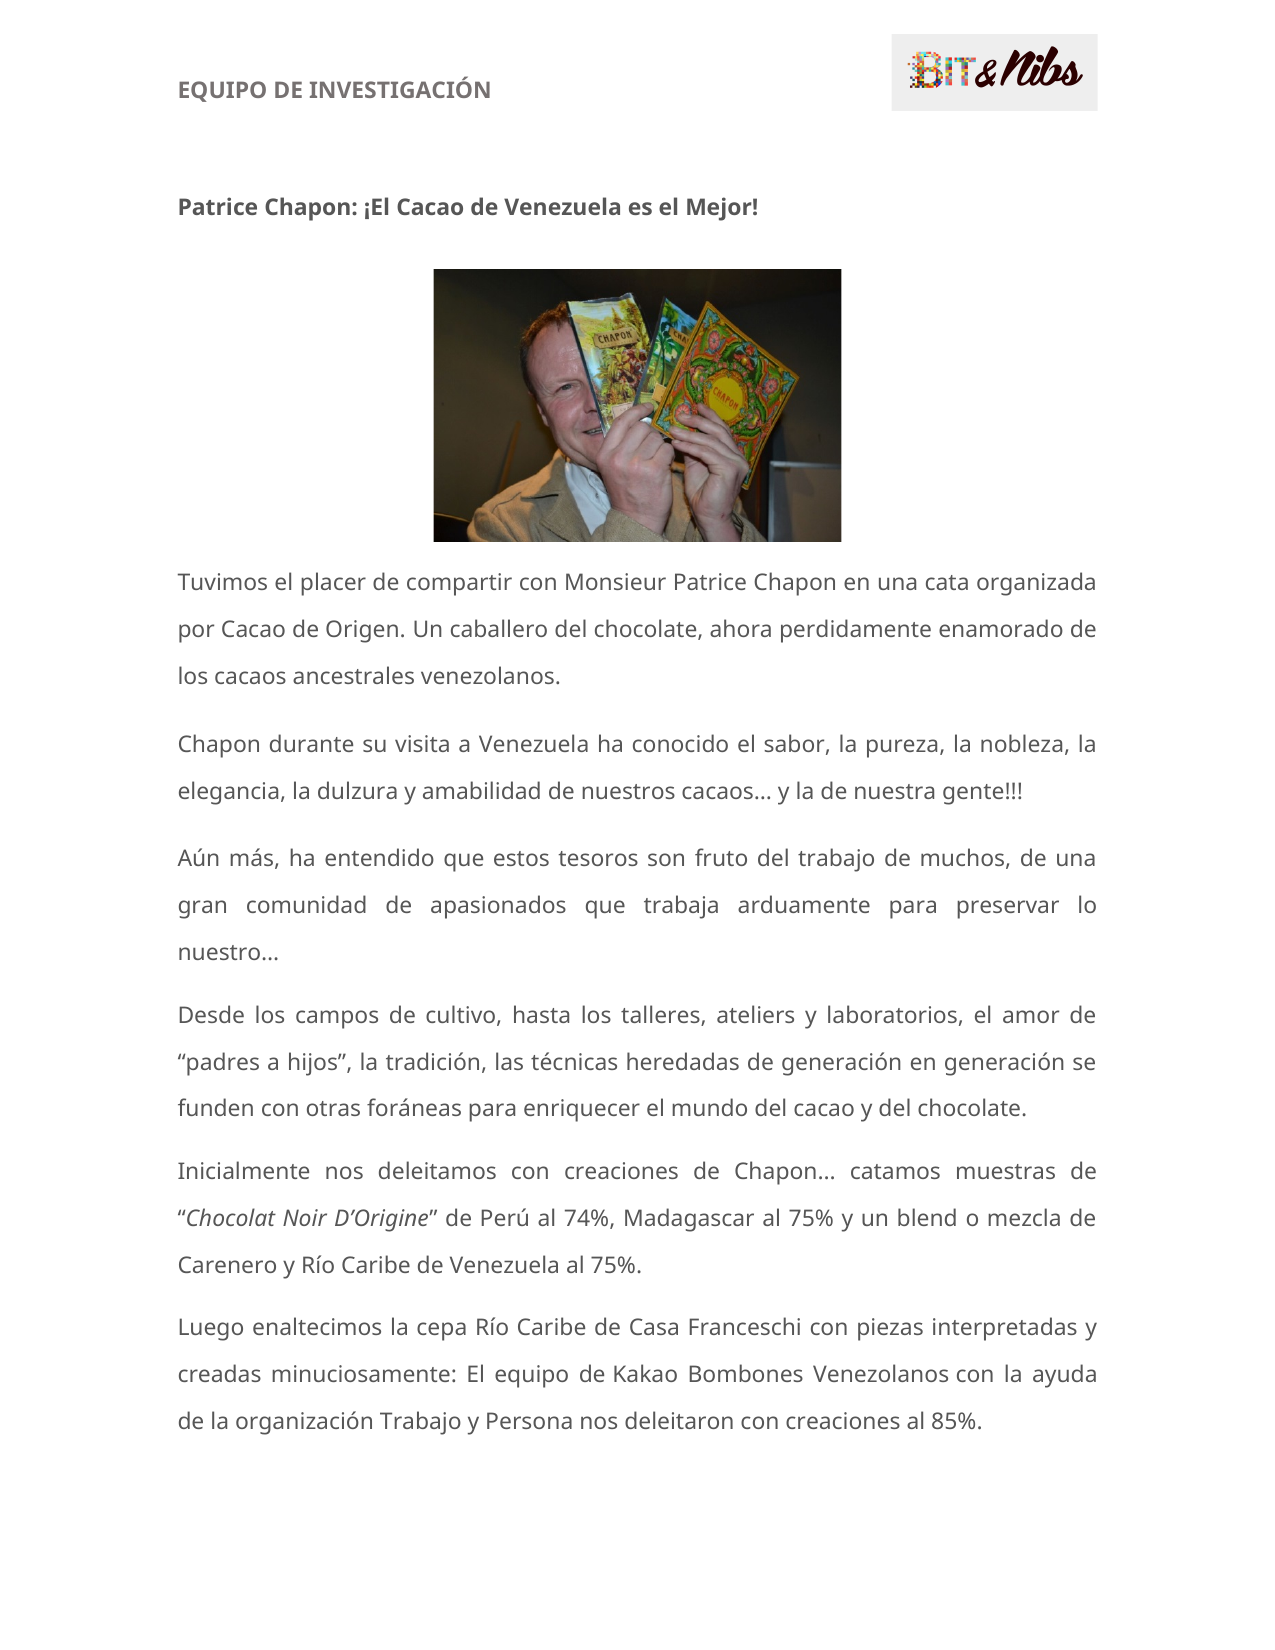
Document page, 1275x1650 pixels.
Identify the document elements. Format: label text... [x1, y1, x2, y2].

text Chapon durante su visita a Venezuela ha conocido el sabor, la pureza, la nobleza, la elegancia, la dulzura y amabilidad de nuestros cacaos… y la de nuestra gente!!! [177, 728, 1098, 806]
text Desde los campos de cultivo, hasta los talleres, ateliers y laboratorios, el amor de “padres a hijos”, la tradición, las técnicas heredadas de generación en generación se funden con otras foráneas para enriquecer el mundo del cacao y del chocolate. [177, 999, 1098, 1124]
text Tuvimos el placer de compartir con Monsieur Patrice Chapon en una cata organizada por Cacao de Origen. Un caballero del chocolate, ahora perdidamente enamorado de los cacaos ancestrales venezolanos. [177, 598, 1098, 691]
text Luego enaltecimos la cepa Río Caribe de Casa Franceschi con piezas interpretadas y creadas minuciosamente: El equipo de Kakao Bombones Venezolanos con la ayuda de la organización Trabajo y Persona nos deleitaron con creaciones al 85%. [177, 1311, 1098, 1436]
text Aún más, ha entendido que estos tesoros son fruto del trabajo de muchos, de una gran comunidad de apasionados que trabaja arduamente para preservar lo nuestro… [177, 842, 1098, 967]
picture [891, 34, 1098, 111]
text Inicialmente nos deleitamos con creaciones de Chapon… catamos muestras de “Chocolat Noir D’Origine” de Perú al 74%, Madagascar al 75% y un blend o mezcla de Carenero y Río Caribe de Venezuela al 75%. [177, 1155, 1098, 1280]
subtitle Patrice Chapon: ¡El Cacao de Venezuela es el Mejor! [177, 148, 1098, 223]
picture [433, 269, 842, 542]
